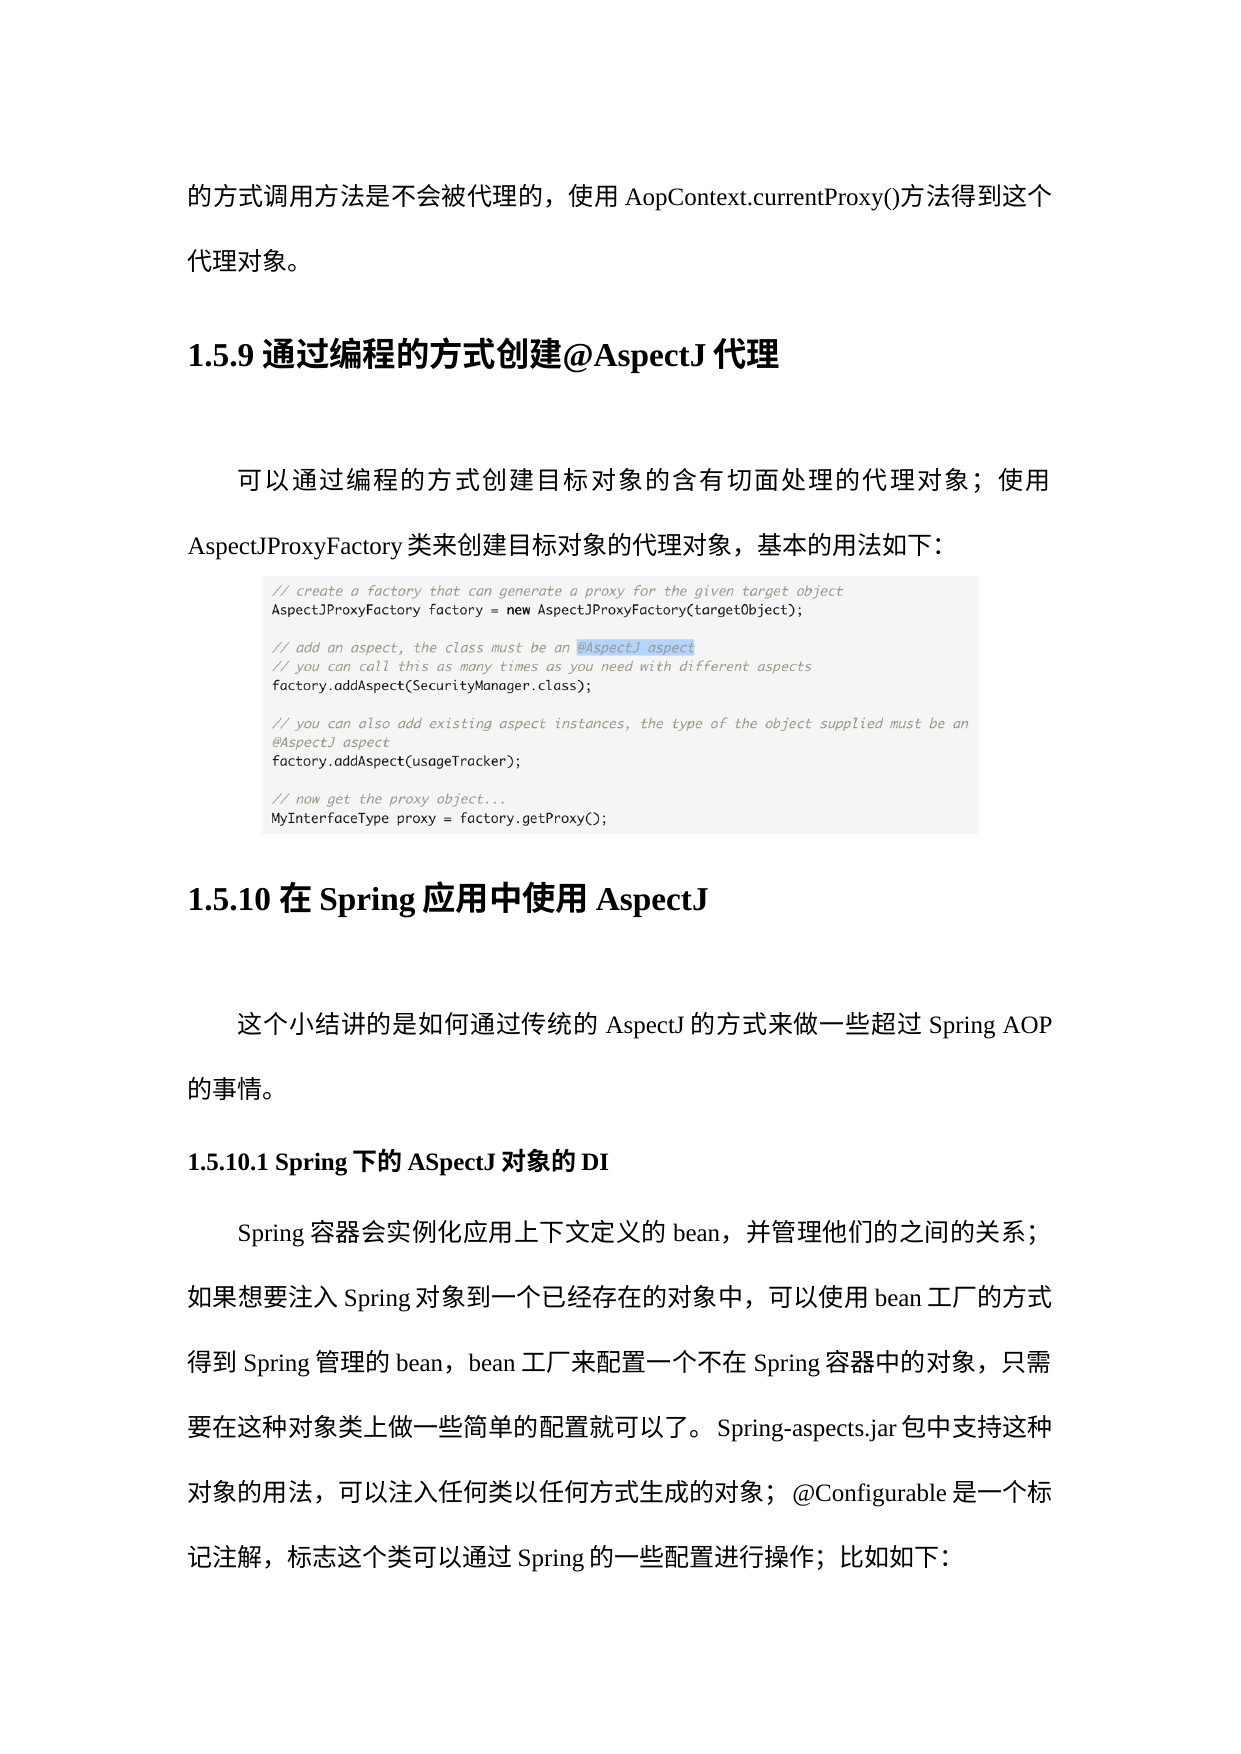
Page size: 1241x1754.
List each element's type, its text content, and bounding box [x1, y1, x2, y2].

text 这个小结讲的是如何通过传统的AspectJ的方式来做一些超过Spring AOP的事情。 [187, 991, 1053, 1121]
subtitle 1.5.9 通过编程的方式创建@AspectJ代理 [187, 319, 1053, 384]
subtitle 1.5.10 在Spring应用中使用AspectJ [187, 863, 1053, 928]
subtitle 1.5.10.1 Spring下的ASpectJ对象的DI [187, 1127, 1053, 1192]
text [187, 162, 1053, 292]
picture [262, 576, 978, 834]
text Spring容器会实例化应用上下文定义的bean，并管理他们的之间的关系；如果想要注入Spring对象到一个已经存在的对象中，可以使用bean工厂的方式得到Spring管理的bean，bean工厂来配置一个不在Spring容器中的对象，只需要在这种对象类上做一些简单的配置就可以了。Spring-aspects.jar包中支持这种对象的用法，可以注入任何类以任何方式生成的对象；@Configurable是一个标记注解，标志这个类可以通过Spring的一些配置进行操作；比如如下： [187, 1198, 1053, 1588]
text 可以通过编程的方式创建目标对象的含有切面处理的代理对象；使用AspectJProxyFactory类来创建目标对象的代理对象，基本的用法如下： [187, 446, 1053, 576]
